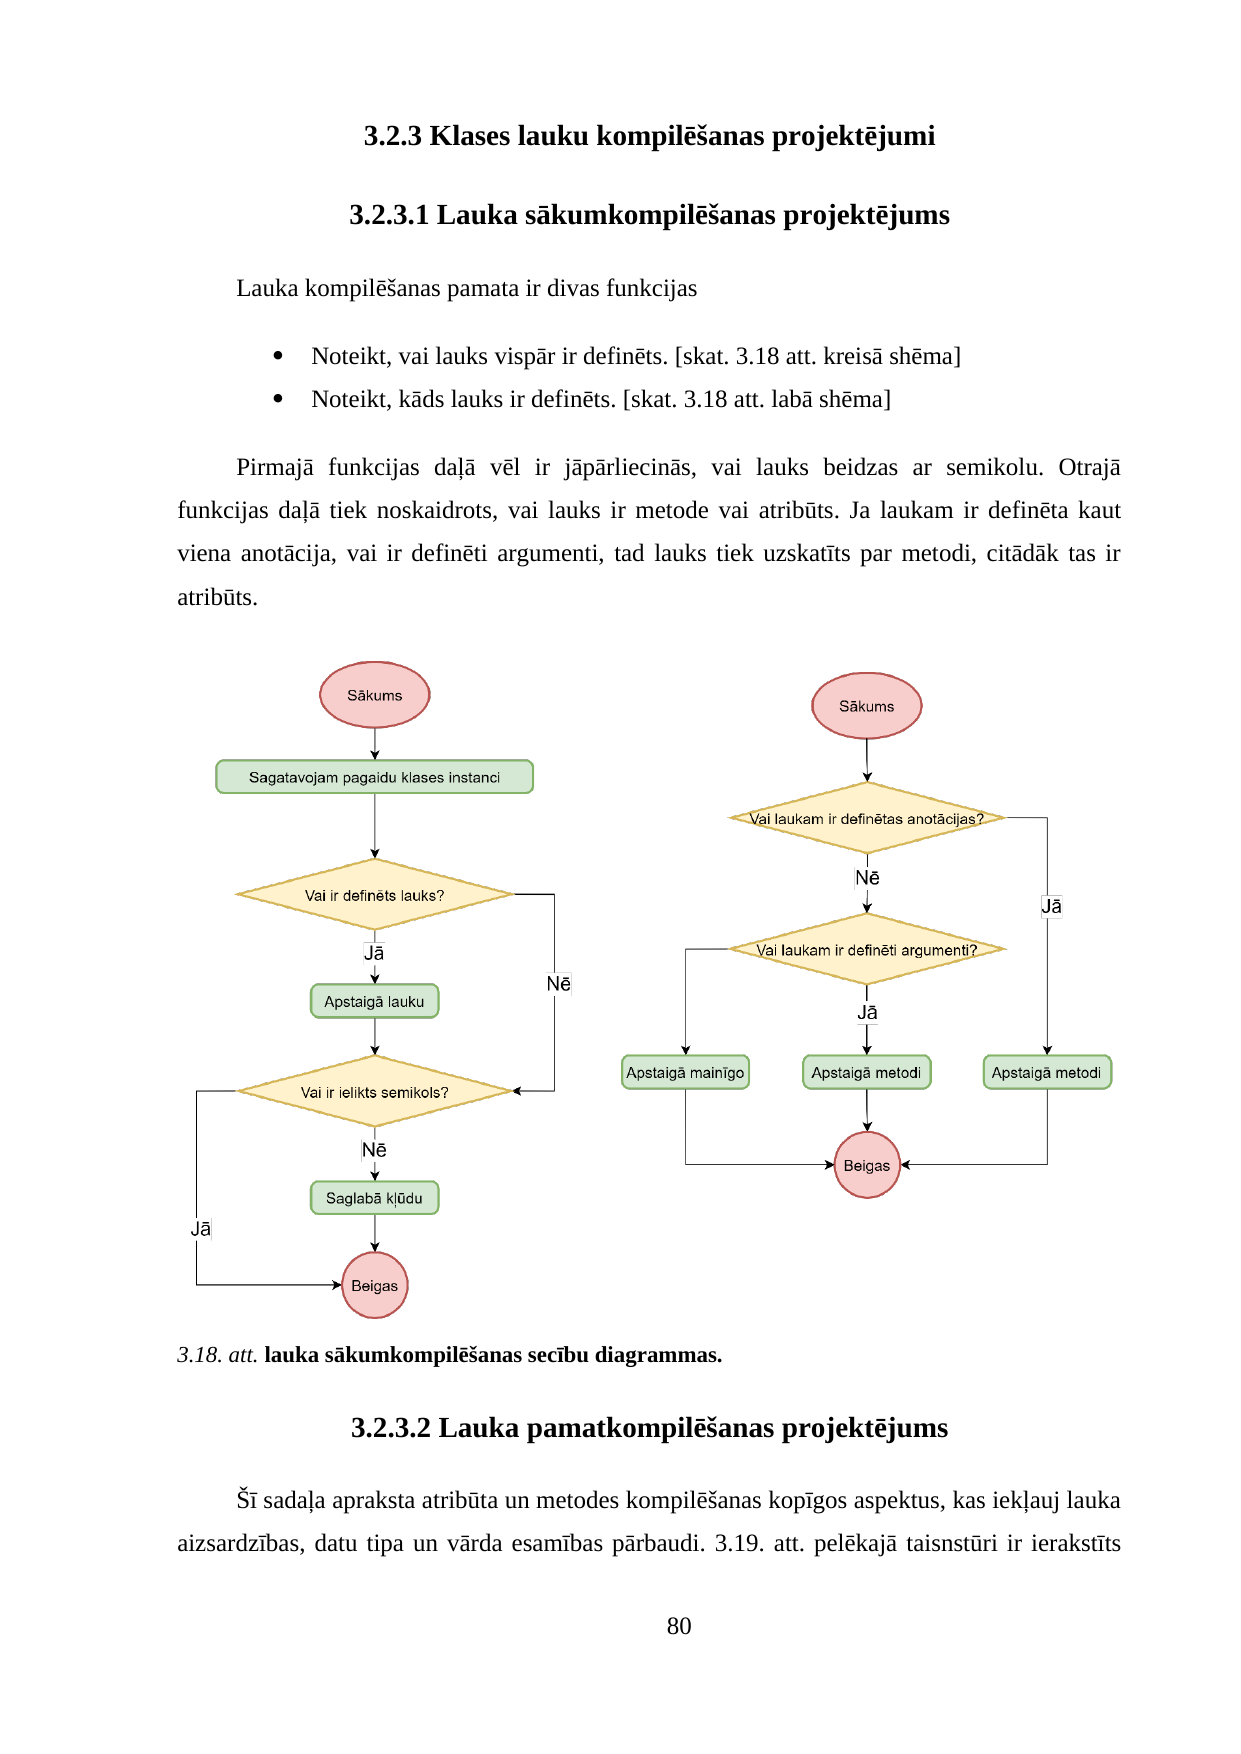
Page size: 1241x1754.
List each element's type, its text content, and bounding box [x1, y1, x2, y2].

subtitle 3.2.3.2 Lauka pamatkompilēšanas projektējums [177, 1410, 1122, 1443]
subtitle 3.2.3 Klases lauku kompilēšanas projektējumi [177, 118, 1122, 152]
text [177, 1485, 1122, 1557]
text Pirmajā funkcijas daļā vēl ir jāpārliecinās, vai lauks beidzas ar semikolu. Otrajā funkcijas daļā tiek noskaidrots, vai lauks ir metode vai atribūts. Ja laukam ir definēta kaut viena anotācija, vai ir definēti argumenti, tad lauks tiek uzskatīts par metodi, citādāk tas ir atribūts. [177, 452, 1122, 610]
list Noteikt, kāds lauks ir definēts. [skat. 3.18 att. labā shēma] [273, 384, 1122, 413]
list Noteikt, vai lauks vispār ir definēts. [skat. 3.18 att. kreisā shēma] [273, 341, 1122, 370]
picture [177, 649, 1123, 1329]
text 3.18. att. lauka sākumkompilēšanas secību diagrammas. [177, 1329, 1122, 1368]
text Lauka kompilēšanas pamata ir divas funkcijas [177, 273, 1122, 302]
subtitle 3.2.3.1 Lauka sākumkompilēšanas projektējums [177, 197, 1122, 231]
